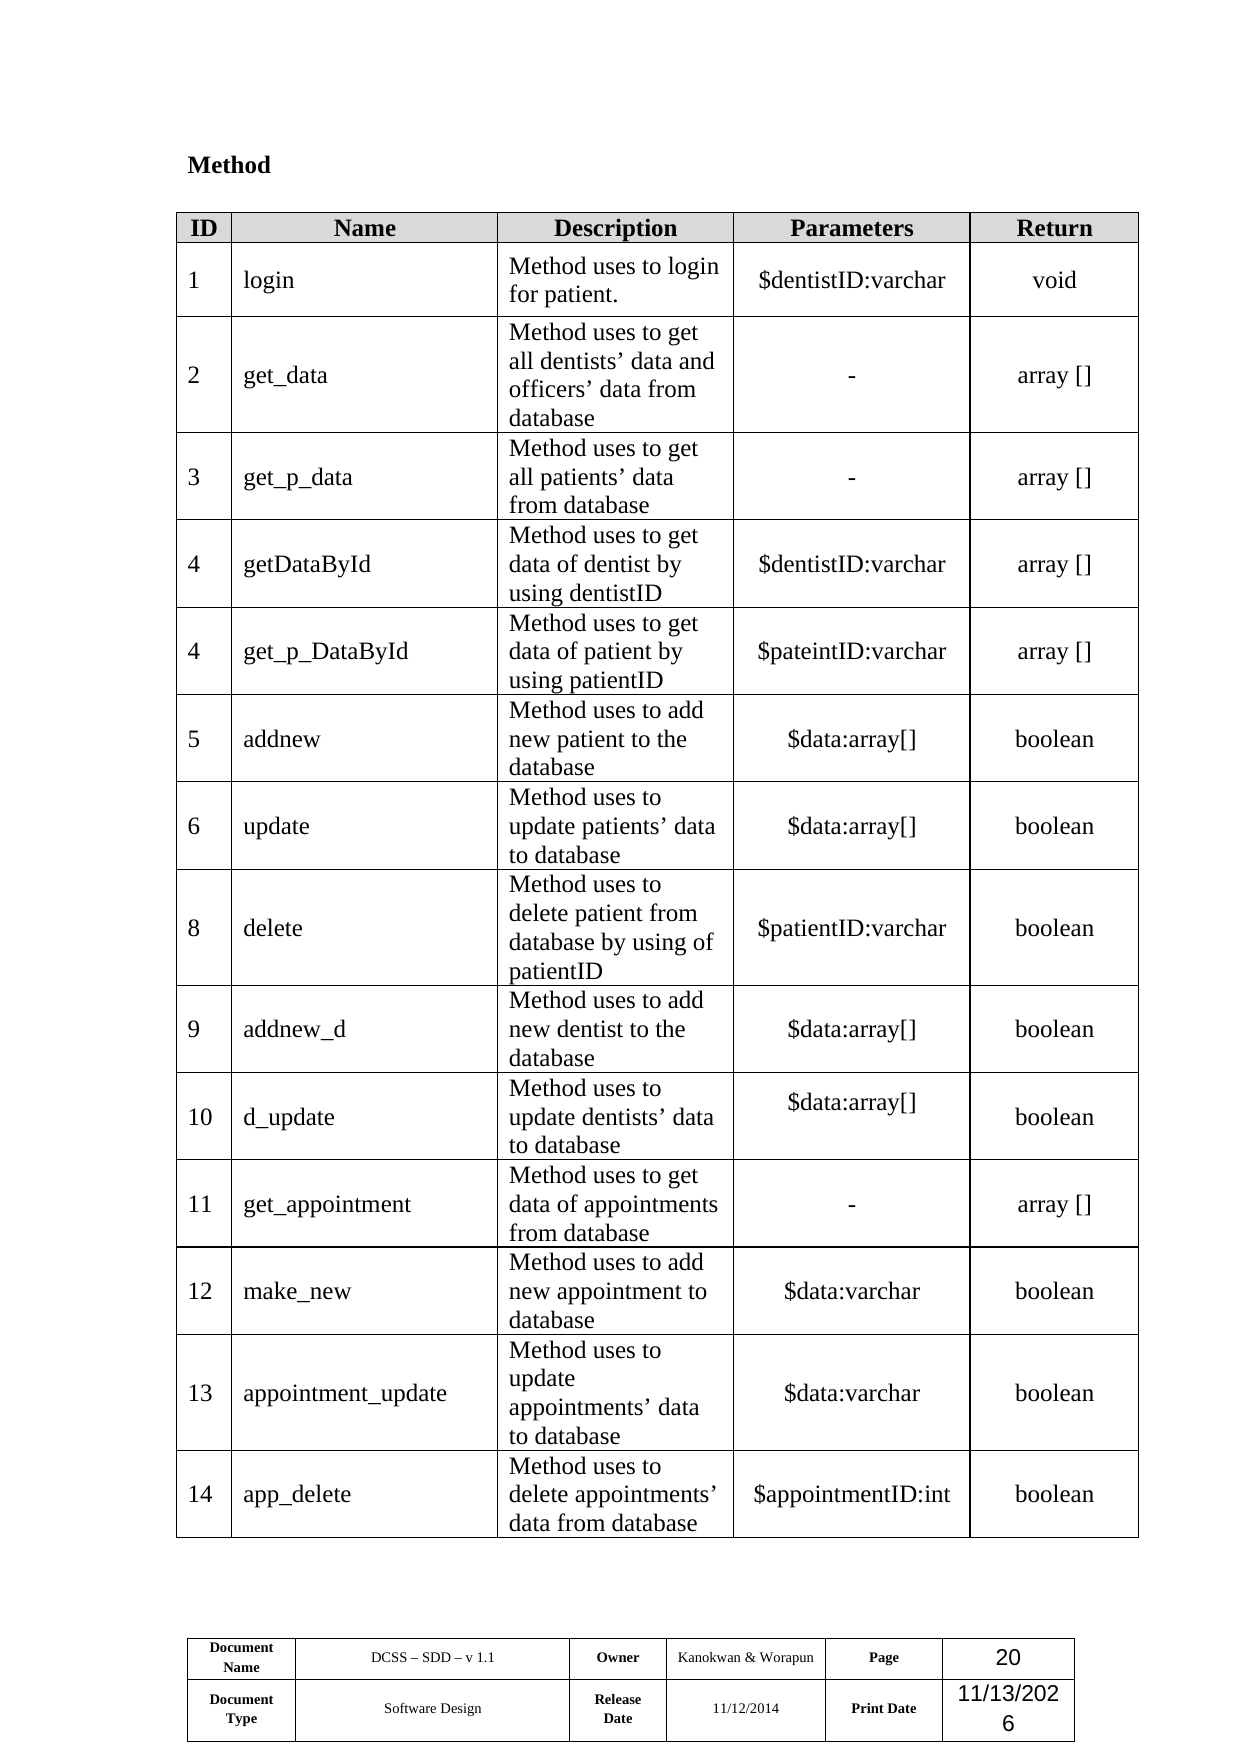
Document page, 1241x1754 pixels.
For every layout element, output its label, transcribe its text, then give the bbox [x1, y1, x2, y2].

table_cell $data:array[] [734, 695, 969, 781]
table_cell boolean [971, 1248, 1138, 1334]
table_cell get_appointment [232, 1160, 497, 1246]
table_cell $pateintID:varchar [734, 608, 969, 694]
text Method [187, 150, 1053, 179]
table_cell 12 [177, 1248, 231, 1334]
table_cell Method uses to get data of dentist by using dentistID [498, 520, 733, 607]
table_cell Method uses to update patients’ data to database [498, 782, 733, 868]
table_header ID [177, 213, 231, 242]
table_cell 4 [177, 520, 231, 607]
table_cell 11 [177, 1160, 231, 1246]
table_cell array [] [971, 520, 1138, 607]
table_cell 6 [177, 782, 231, 868]
table_cell - [734, 433, 969, 519]
table_cell 13 [177, 1335, 231, 1450]
table_cell array [] [971, 433, 1138, 519]
table_cell update [232, 782, 497, 868]
table_cell get_p_data [232, 433, 497, 519]
table_cell array [] [971, 317, 1138, 432]
table_cell array [] [971, 608, 1138, 694]
table_cell appointment_update [232, 1335, 497, 1450]
table_cell addnew [232, 695, 497, 781]
table_cell app_delete [232, 1451, 497, 1537]
table_cell d_update [232, 1073, 497, 1159]
table_cell $data:array[] [734, 986, 969, 1072]
table_cell Method uses to get all patients’ data from database [498, 433, 733, 519]
table_cell Method uses to login for patient. [498, 243, 733, 316]
table_cell void [971, 243, 1138, 316]
table_cell boolean [971, 695, 1138, 781]
table_cell Method uses to get data of patient by using patientID [498, 608, 733, 694]
table_cell 2 [177, 317, 231, 432]
table_cell boolean [971, 1451, 1138, 1537]
table_cell $data:array[] [734, 1073, 969, 1159]
table_cell 1 [177, 243, 231, 316]
table_header Description [498, 213, 733, 242]
table_cell 10 [177, 1073, 231, 1159]
table_cell $dentistID:varchar [734, 520, 969, 607]
table_cell Method uses to delete appointments’ data from database [498, 1451, 733, 1537]
table_cell get_p_DataById [232, 608, 497, 694]
table_cell 5 [177, 695, 231, 781]
table_cell login [232, 243, 497, 316]
table_cell $patientID:varchar [734, 870, 969, 984]
table_cell $data:varchar [734, 1335, 969, 1450]
table_header Name [232, 213, 497, 242]
table_cell Method uses to add new appointment to database [498, 1248, 733, 1334]
table_cell make_new [232, 1248, 497, 1334]
table_cell 4 [177, 608, 231, 694]
table_cell $dentistID:varchar [734, 243, 969, 316]
table_cell boolean [971, 1335, 1138, 1450]
table_cell Method uses to delete patient from database by using of patientID [498, 870, 733, 984]
table_header Parameters [734, 213, 969, 242]
table_cell Method uses to update appointments’ data to database [498, 1335, 733, 1450]
table_cell addnew_d [232, 986, 497, 1072]
table_cell 3 [177, 433, 231, 519]
table_cell 14 [177, 1451, 231, 1537]
table_cell $data:array[] [734, 782, 969, 868]
table_cell Method uses to update dentists’ data to database [498, 1073, 733, 1159]
table_cell $appointmentID:int [734, 1451, 969, 1537]
table_cell - [734, 1160, 969, 1246]
table_cell boolean [971, 1073, 1138, 1159]
table_cell Method uses to add new dentist to the database [498, 986, 733, 1072]
table_cell Method uses to get all dentists’ data and officers’ data from database [498, 317, 733, 432]
table_cell getDataById [232, 520, 497, 607]
table_cell array [] [971, 1160, 1138, 1246]
table_cell get_data [232, 317, 497, 432]
table_cell 9 [177, 986, 231, 1072]
table_cell 8 [177, 870, 231, 984]
table_cell delete [232, 870, 497, 984]
table_cell - [734, 317, 969, 432]
table_cell boolean [971, 782, 1138, 868]
table_cell Method uses to add new patient to the database [498, 695, 733, 781]
table_cell boolean [971, 986, 1138, 1072]
table_cell $data:varchar [734, 1248, 969, 1334]
table_cell boolean [971, 870, 1138, 984]
table_header Return [971, 213, 1138, 242]
table_cell Method uses to get data of appointments from database [498, 1160, 733, 1246]
